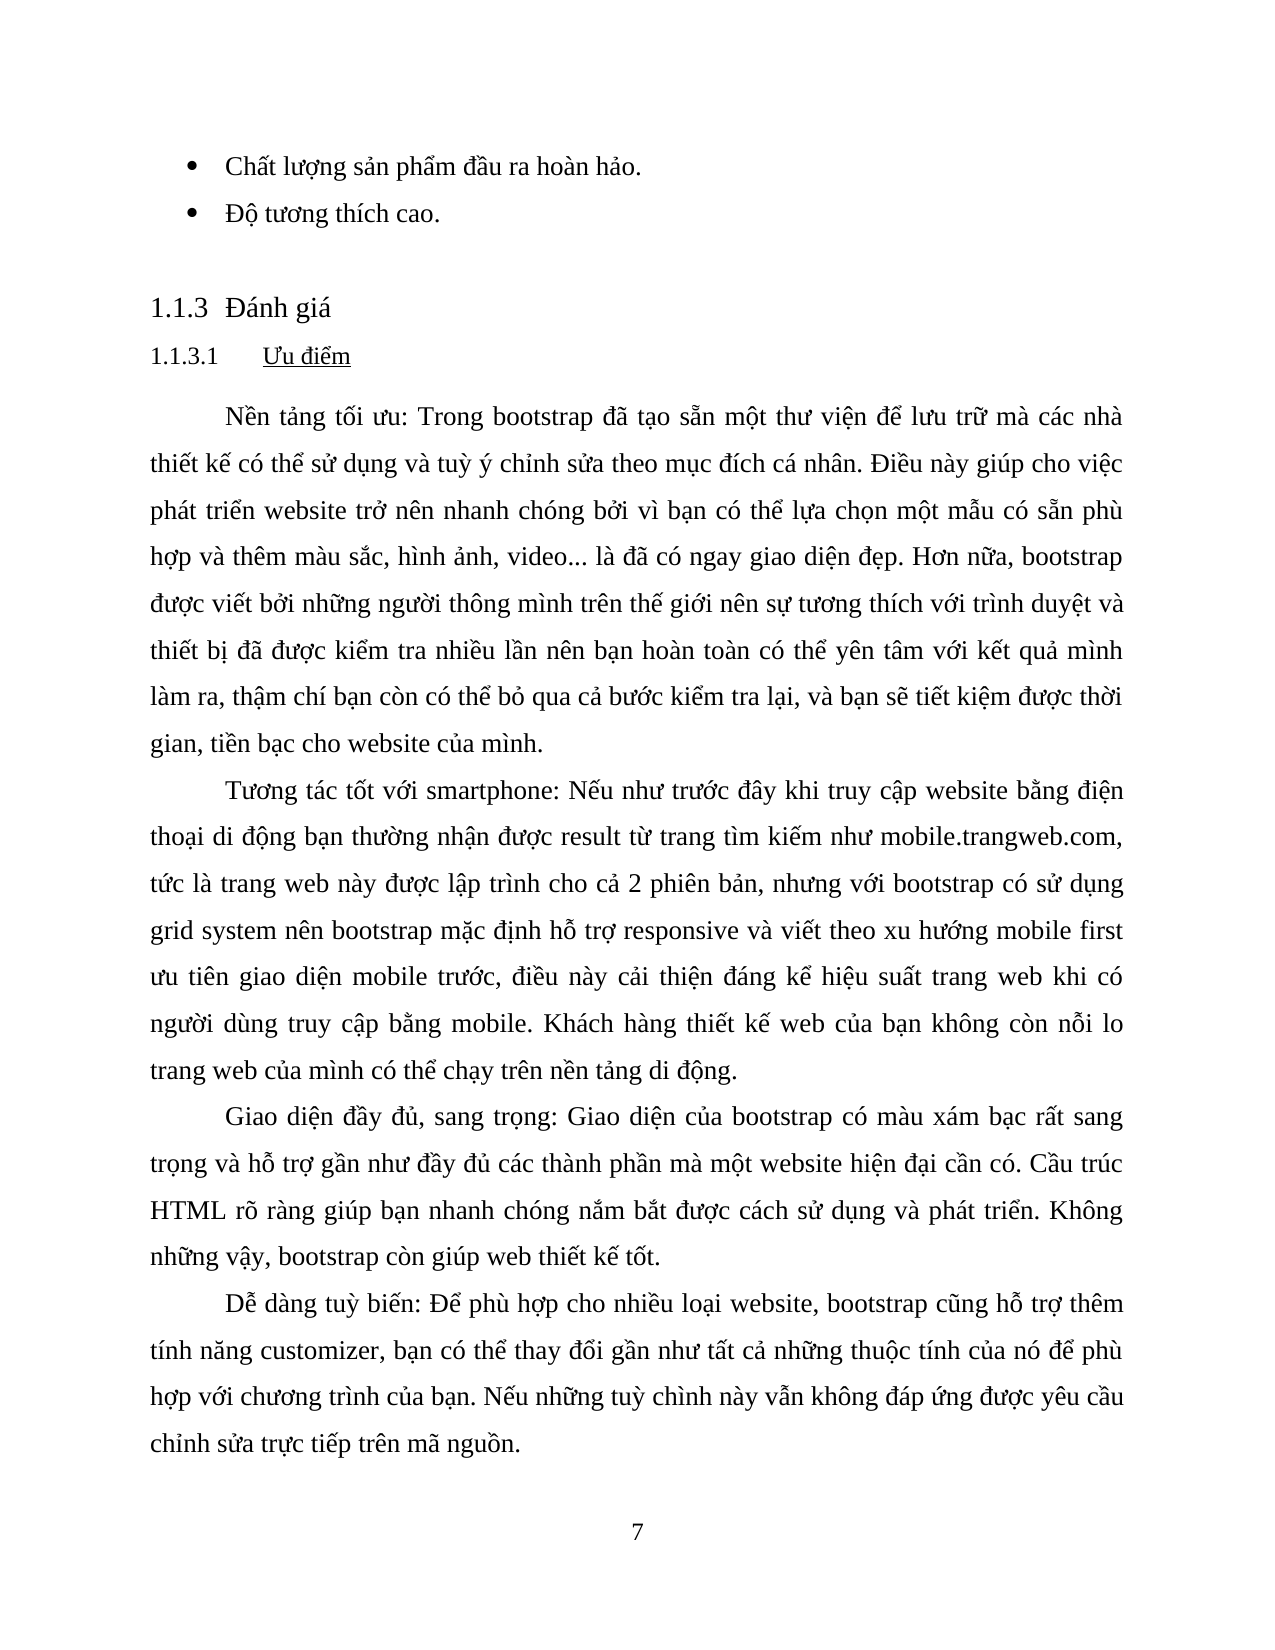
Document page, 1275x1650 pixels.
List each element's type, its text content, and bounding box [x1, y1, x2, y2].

text Tương tác tốt với smartphone: Nếu như trước đây khi truy cập website bằng điện thoại di động bạn thường nhận được result từ trang tìm kiếm như mobile.trangweb.com, tức là trang web này được lập trình cho cả 2 phiên bản, nhưng với bootstrap có sử dụng grid system nên bootstrap mặc định hỗ trợ responsive và viết theo xu hướng mobile first ưu tiên giao diện mobile trước, điều này cải thiện đáng kể hiệu suất trang web khi có người dùng truy cập bằng mobile. Khách hàng thiết kế web của bạn không còn nỗi lo trang web của mình có thể chạy trên nền tảng di động. [150, 774, 1125, 1085]
list Độ tương thích cao. [187, 197, 1125, 228]
text Nền tảng tối ưu: Trong bootstrap đã tạo sẵn một thư viện để lưu trữ mà các nhà thiết kế có thể sử dụng và tuỳ ý chỉnh sửa theo mục đích cá nhân. Điều này giúp cho việc phát triển website trở nên nhanh chóng bởi vì bạn có thể lựa chọn một mẫu có sẵn phù hợp và thêm màu sắc, hình ảnh, video... là đã có ngay giao diện đẹp. Hơn nữa, bootstrap được viết bởi những người thông mình trên thế giới nên sự tương thích với trình duyệt và thiết bị đã được kiểm tra nhiều lần nên bạn hoàn toàn có thể yên tâm với kết quả mình làm ra, thậm chí bạn còn có thể bỏ qua cả bước kiểm tra lại, và bạn sẽ tiết kiệm được thời gian, tiền bạc cho website của mình. [150, 401, 1125, 758]
list Ưu điểm [150, 341, 1125, 369]
list Đánh giá [150, 290, 1125, 324]
text Giao diện đầy đủ, sang trọng: Giao diện của bootstrap có màu xám bạc rất sang trọng và hỗ trợ gần như đầy đủ các thành phần mà một website hiện đại cần có. Cầu trúc HTML rõ ràng giúp bạn nhanh chóng nắm bắt được cách sử dụng và phát triển. Không những vậy, bootstrap còn giúp web thiết kế tốt. [150, 1101, 1125, 1272]
text Dễ dàng tuỳ biến: Để phù hợp cho nhiều loại website, bootstrap cũng hỗ trợ thêm tính năng customizer, bạn có thể thay đổi gần như tất cả những thuộc tính của nó để phù hợp với chương trình của bạn. Nếu những tuỳ chình này vẫn không đáp ứng được yêu cầu chỉnh sửa trực tiếp trên mã nguồn. [150, 1287, 1125, 1458]
list Chất lượng sản phẩm đầu ra hoàn hảo. [187, 150, 1125, 181]
